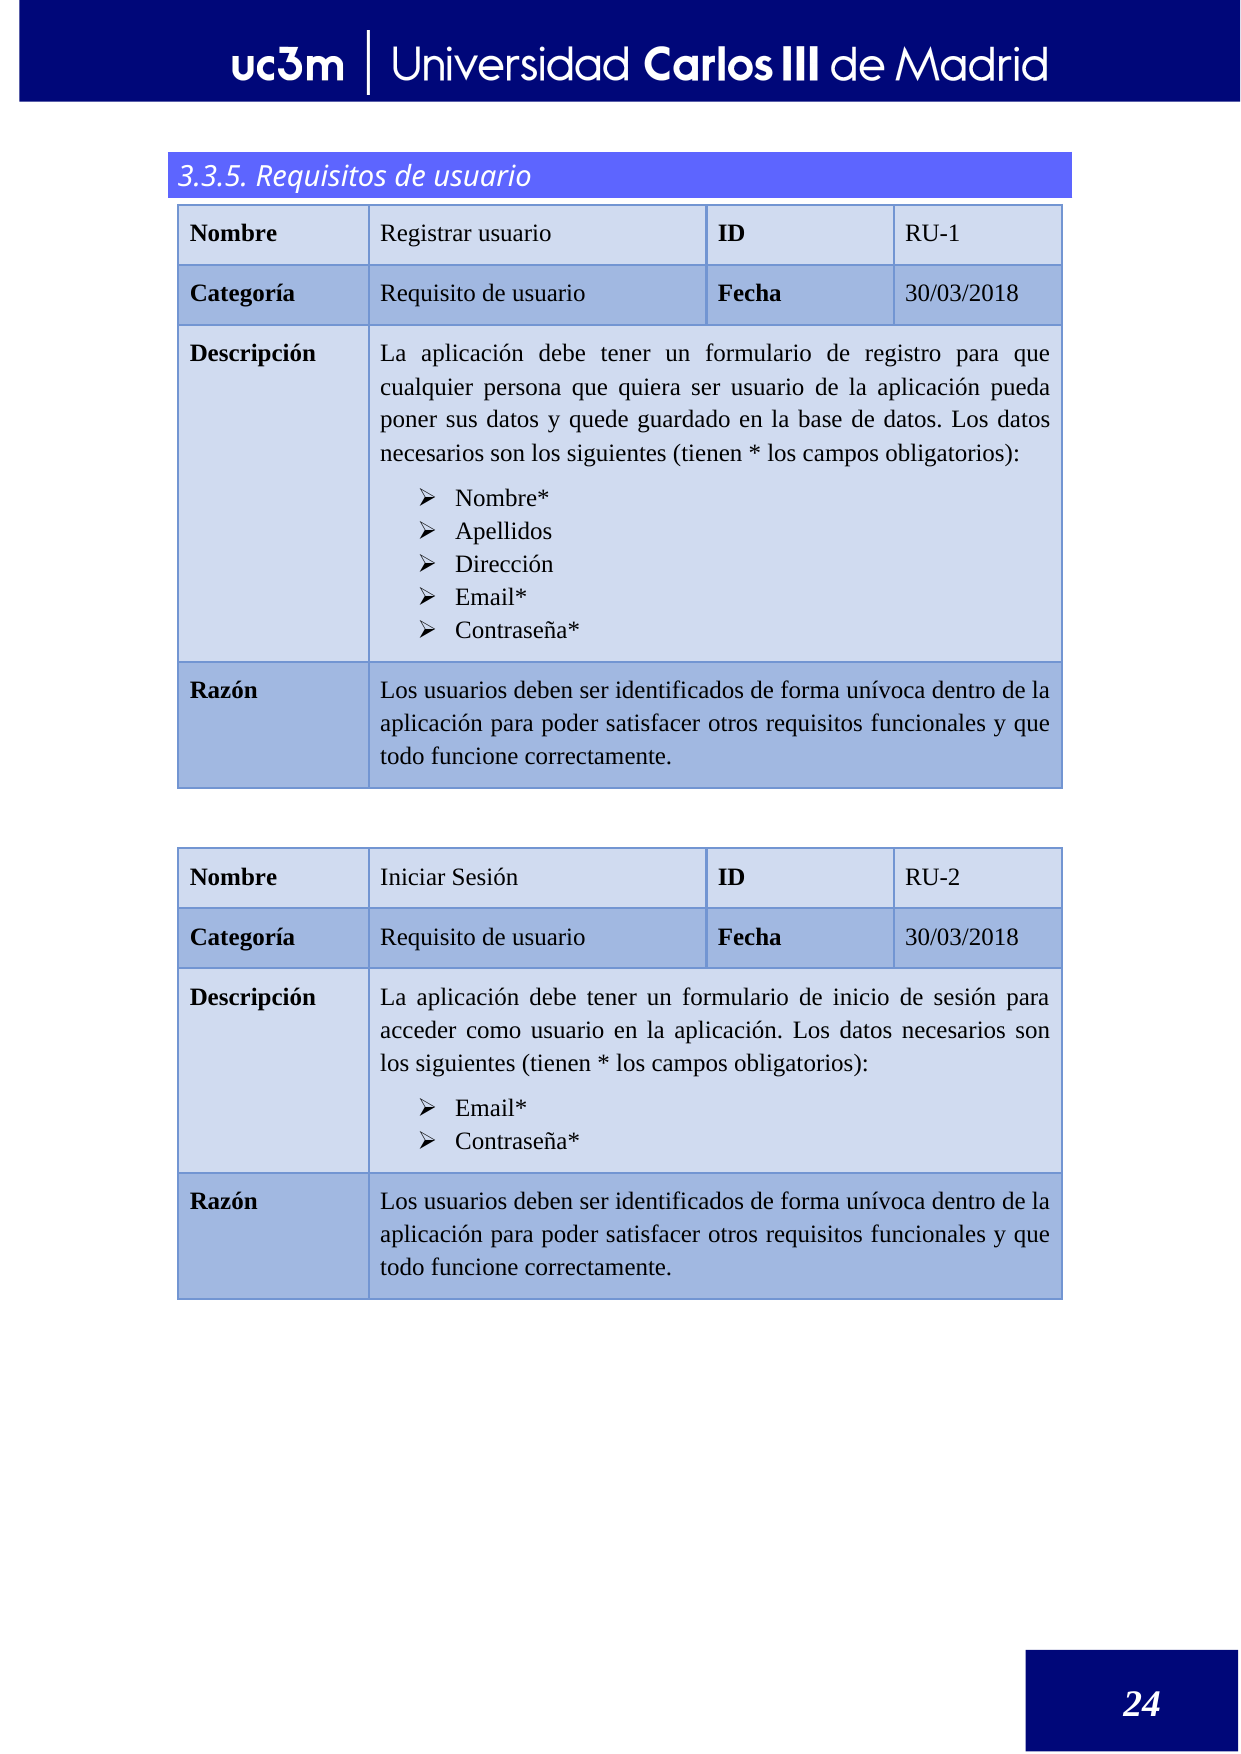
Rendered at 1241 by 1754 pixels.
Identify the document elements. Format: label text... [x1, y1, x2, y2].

table_header ID [708, 206, 893, 264]
table_cell Razón [179, 1174, 368, 1298]
table_cell Los usuarios deben ser identificados de forma unívoca dentro de la aplicación para poder satisfacer otros requisitos funcionales y que todo funcione correctamente. [370, 663, 1061, 787]
table_cell Fecha [708, 266, 893, 324]
table_cell Descripción [179, 326, 368, 661]
table_cell La aplicación debe tener un formulario de inicio de sesión para acceder como usuario en la aplicación. Los datos necesarios son los siguientes (tienen * los campos obligatorios): Email* Contraseña* [370, 969, 1061, 1172]
table_cell Requisito de usuario [370, 909, 705, 967]
table_header Registrar usuario [370, 206, 705, 264]
table_header ID [708, 849, 893, 907]
table_header RU-2 [895, 849, 1061, 907]
table_cell Razón [179, 663, 368, 787]
table_cell Categoría [179, 266, 368, 324]
table_header Nombre [179, 849, 368, 907]
table_cell Fecha [708, 909, 893, 967]
table_cell Requisito de usuario [370, 266, 705, 324]
table_cell 30/03/2018 [895, 909, 1061, 967]
table_cell 30/03/2018 [895, 266, 1061, 324]
table_header Nombre [179, 206, 368, 264]
picture [196, 20, 1083, 95]
table_cell Categoría [179, 909, 368, 967]
table_header Iniciar Sesión [370, 849, 705, 907]
table_cell Los usuarios deben ser identificados de forma unívoca dentro de la aplicación para poder satisfacer otros requisitos funcionales y que todo funcione correctamente. [370, 1174, 1061, 1298]
table_cell Descripción [179, 969, 368, 1172]
table_cell La aplicación debe tener un formulario de registro para que cualquier persona que quiera ser usuario de la aplicación pueda poner sus datos y quede guardado en la base de datos. Los datos necesarios son los siguientes (tienen * los campos obligatorios): Nombre* Apellidos Dirección Email* Contraseña* [370, 326, 1061, 661]
table_header RU-1 [895, 206, 1061, 264]
subtitle Requisitos de usuario [169, 153, 1071, 197]
